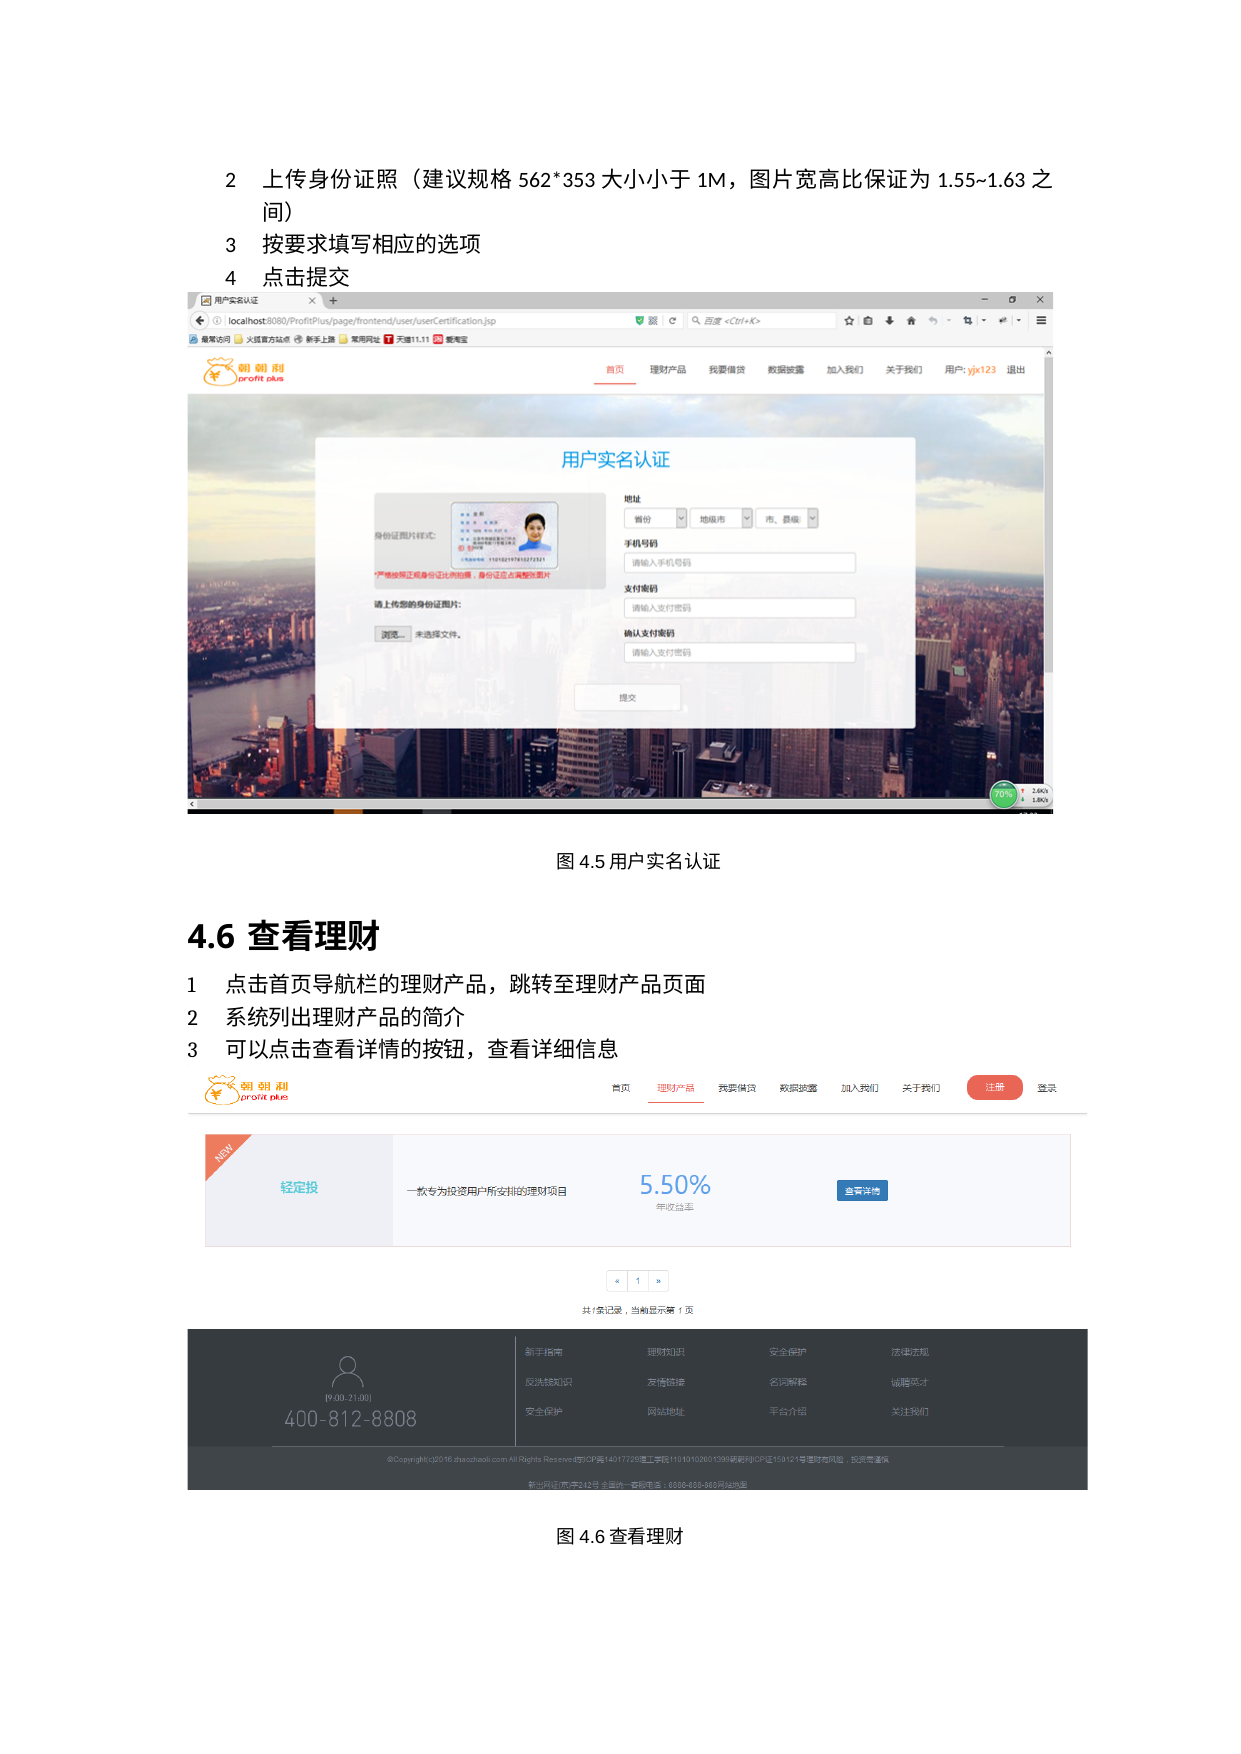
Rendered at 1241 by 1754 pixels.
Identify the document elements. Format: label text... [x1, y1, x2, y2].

list 可以点击查看详情的按钮，查看详细信息 [187, 1032, 1053, 1064]
list 按要求填写相应的选项 [225, 227, 1053, 259]
picture [187, 292, 1054, 814]
list 点击首页导航栏的理财产品，跳转至理财产品页面 [187, 967, 1053, 999]
list 上传身份证照（建议规格562*353大小小于1M，图片宽高比保证为1.55~1.63之间） [225, 162, 1053, 227]
subtitle 查看理财 [187, 902, 1053, 967]
picture [187, 1064, 1088, 1490]
list 点击提交 [225, 259, 1053, 292]
list 系统列出理财产品的简介 [187, 999, 1053, 1032]
text 图 4.6查看理财 [187, 1519, 1053, 1552]
text 图 4.5用户实名认证 [225, 844, 1053, 877]
